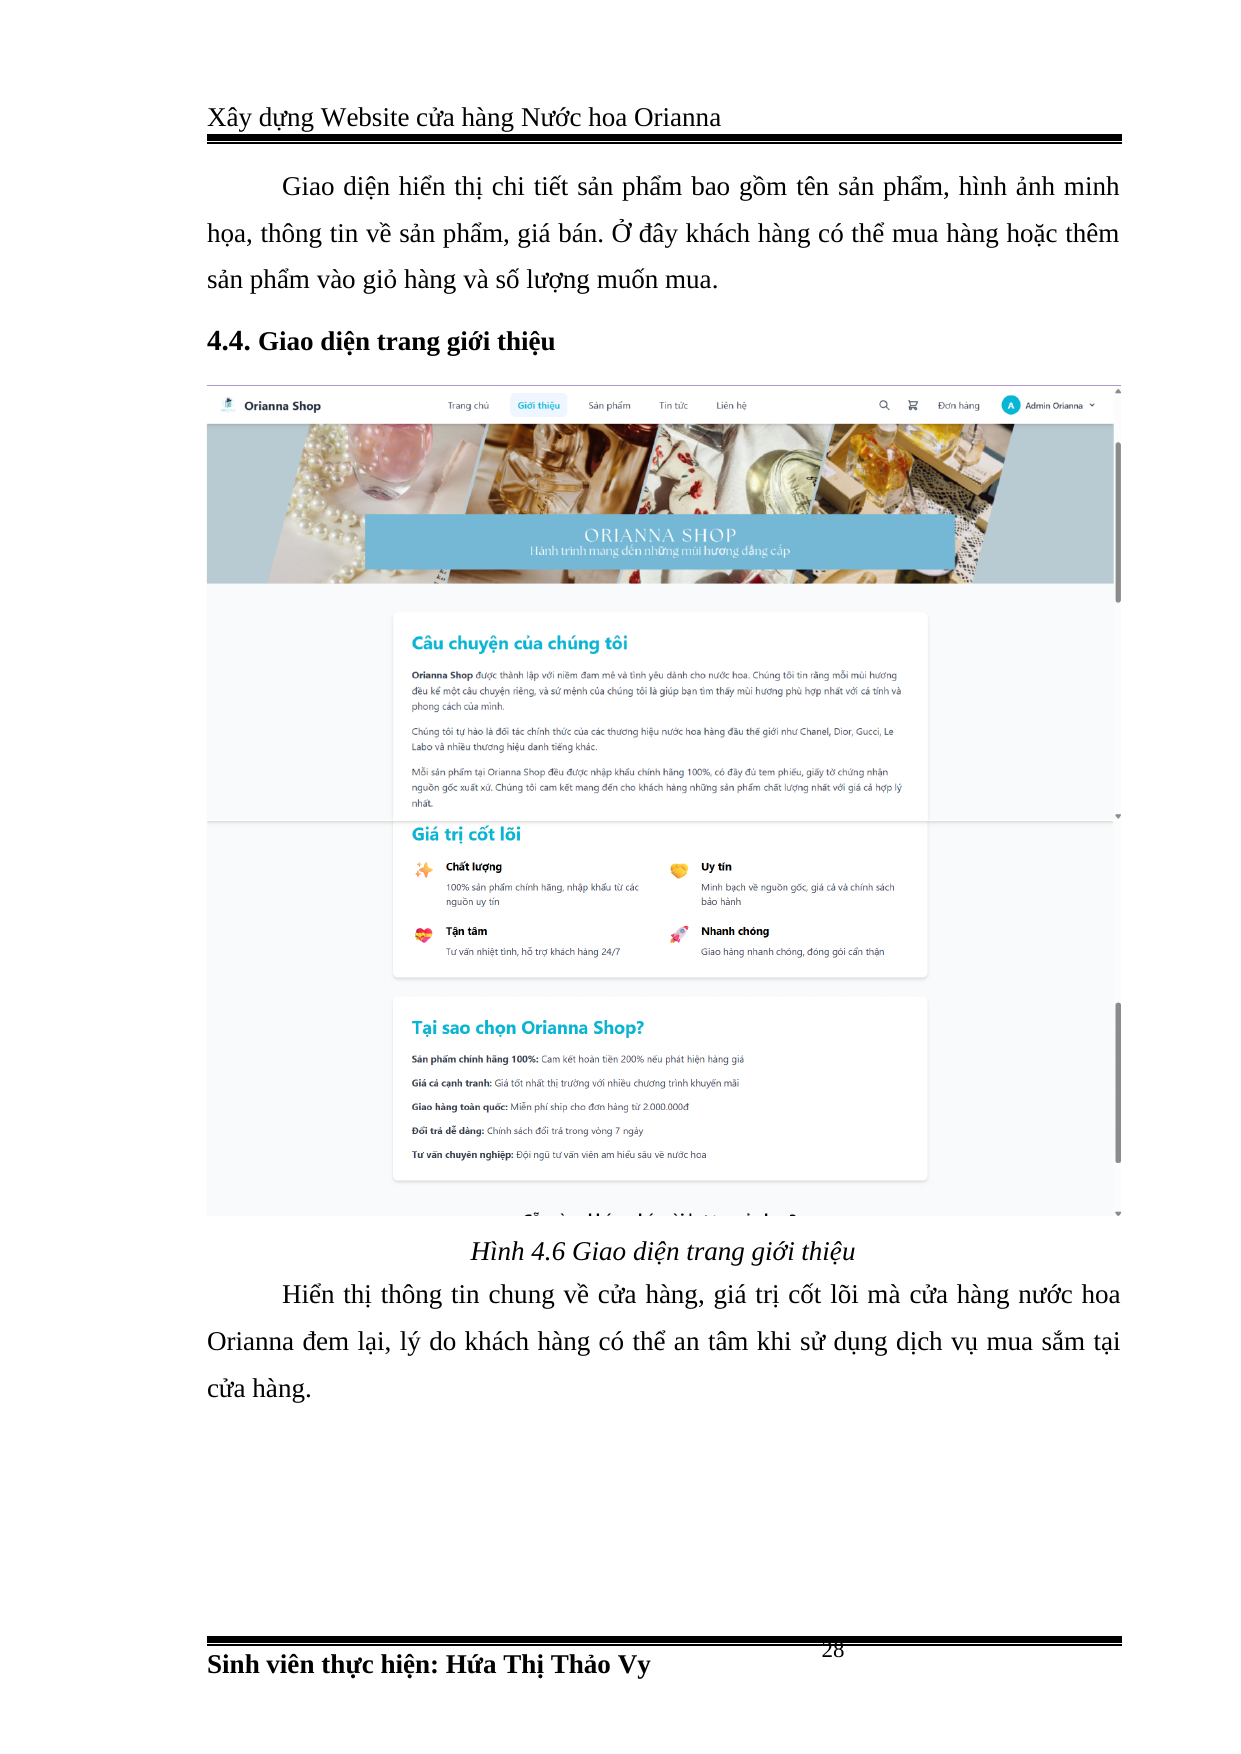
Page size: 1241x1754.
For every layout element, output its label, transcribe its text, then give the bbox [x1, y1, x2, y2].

picture [206, 385, 1122, 820]
subtitle Giao diện trang giới thiệu [207, 323, 1122, 356]
text Hiển thị thông tin chung về cửa hàng, giá trị cốt lõi mà cửa hàng nước hoa Orianna đem lại, lý do khách hàng có thể an tâm khi sử dụng dịch vụ mua sắm tại cửa hàng. [207, 1278, 1122, 1403]
text Hình 4.6 Giao diện trang giới thiệu [207, 1235, 1122, 1266]
picture [206, 821, 1122, 1216]
text Giao diện hiển thị chi tiết sản phẩm bao gồm tên sản phẩm, hình ảnh minh họa, thông tin về sản phẩm, giá bán. Ở đây khách hàng có thể mua hàng hoặc thêm sản phẩm vào giỏ hàng và số lượng muốn mua. [207, 170, 1122, 295]
